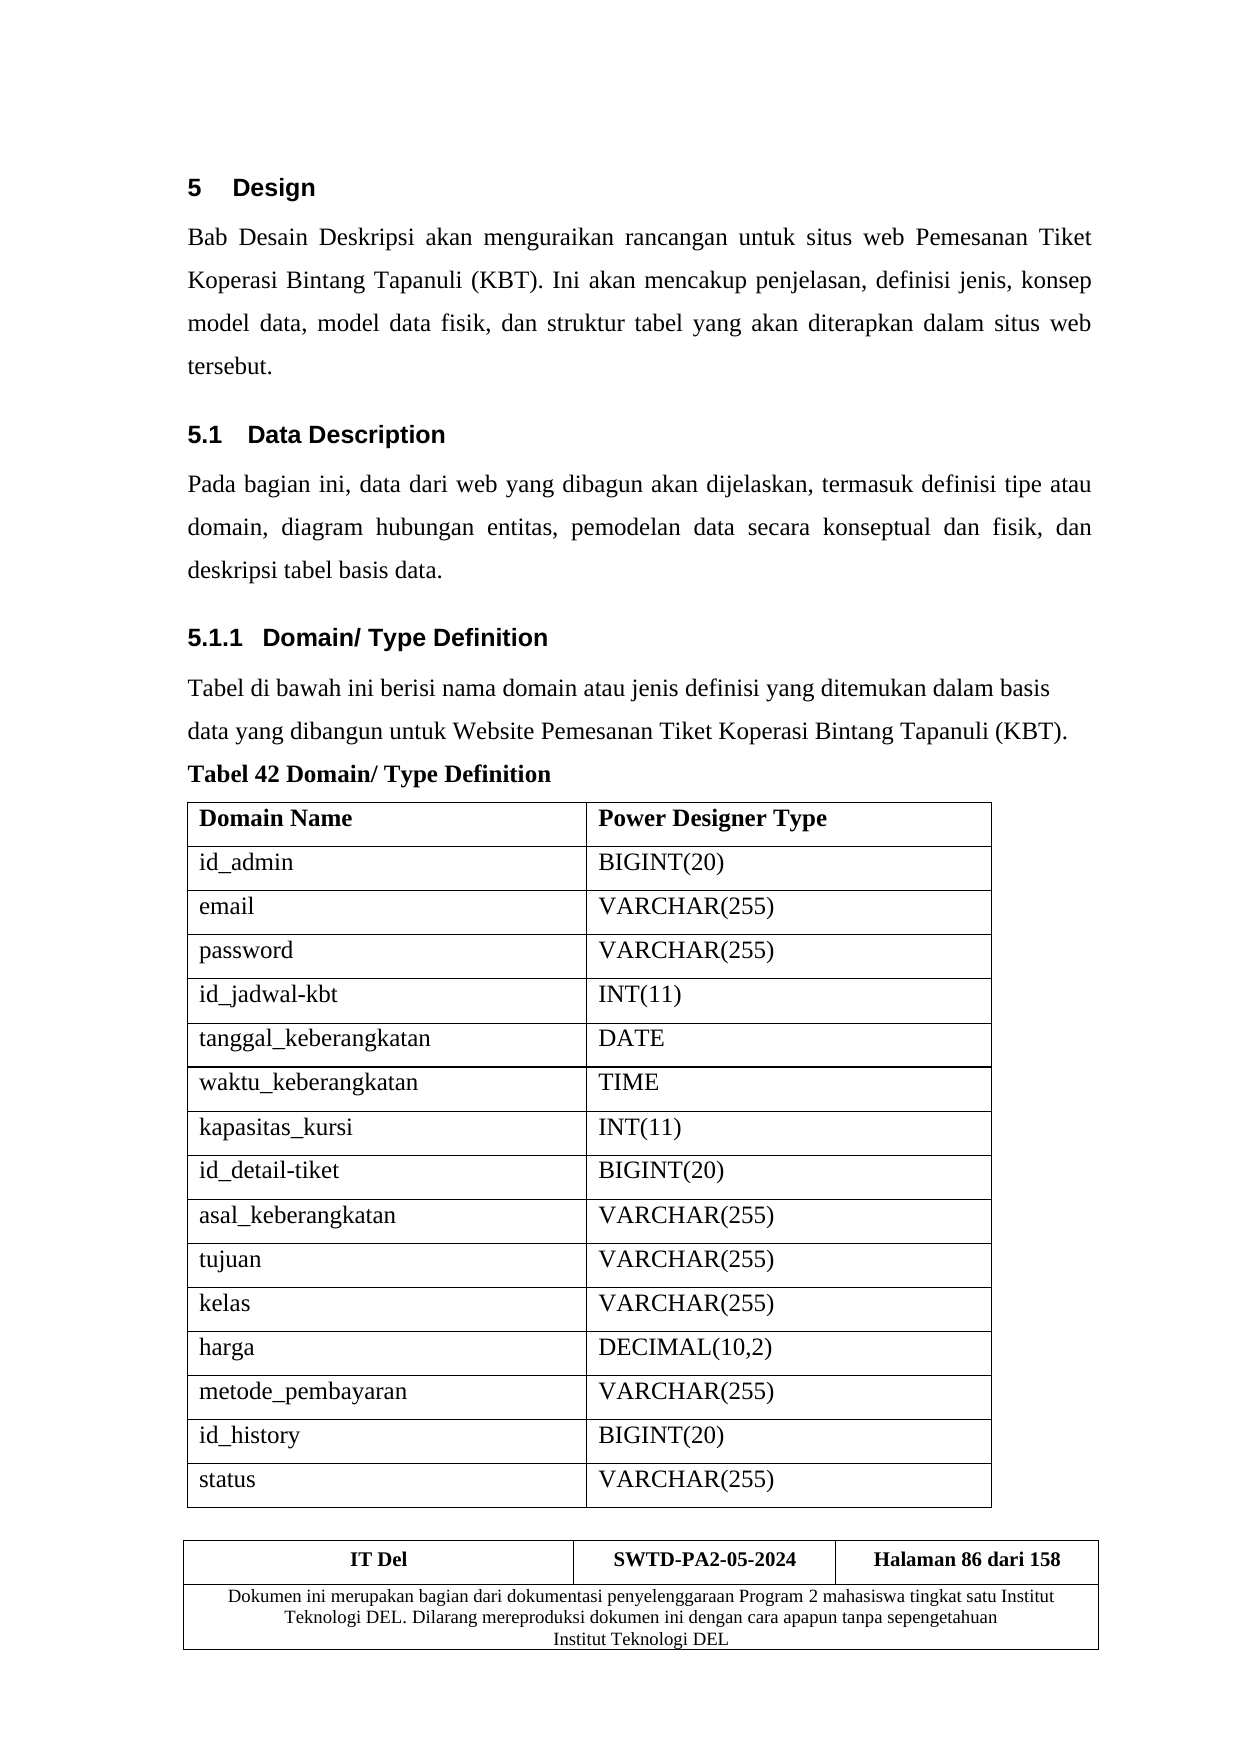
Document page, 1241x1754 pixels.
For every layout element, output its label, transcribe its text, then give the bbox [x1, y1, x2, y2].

table_cell password [188, 935, 586, 978]
subtitle Domain/ Type Definition [187, 623, 1092, 652]
table_cell DATE [587, 1024, 991, 1066]
table_cell DECIMAL(10,2) [587, 1332, 991, 1375]
table_cell TIME [587, 1068, 991, 1111]
table_cell VARCHAR(255) [587, 1200, 991, 1243]
table_cell metode_pembayaran [188, 1376, 586, 1419]
table_cell BIGINT(20) [587, 1420, 991, 1463]
table_cell kapasitas_kursi [188, 1112, 586, 1154]
table_cell tanggal_keberangkatan [188, 1024, 586, 1066]
text Bab Desain Deskripsi akan menguraikan rancangan untuk situs web Pemesanan Tiket Koperasi Bintang Tapanuli (KBT). Ini akan mencakup penjelasan, definisi jenis, konsep model data, model data fisik, dan struktur tabel yang akan diterapkan dalam situs web tersebut. [187, 222, 1092, 380]
table_cell INT(11) [587, 1112, 991, 1154]
text Tabel di bawah ini berisi nama domain atau jenis definisi yang ditemukan dalam basis data yang dibangun untuk Website Pemesanan Tiket Koperasi Bintang Tapanuli (KBT). [187, 673, 1092, 744]
table_cell id_admin [188, 847, 586, 890]
table_cell waktu_keberangkatan [188, 1068, 586, 1111]
table_cell VARCHAR(255) [587, 1464, 991, 1507]
subtitle Data Description [187, 419, 1092, 448]
table_cell email [188, 891, 586, 934]
table_cell VARCHAR(255) [587, 935, 991, 978]
table_cell VARCHAR(255) [587, 1376, 991, 1419]
table_cell id_history [188, 1420, 586, 1463]
table_cell BIGINT(20) [587, 847, 991, 890]
table_cell INT(11) [587, 979, 991, 1022]
subtitle Design [187, 173, 1092, 201]
table_cell asal_keberangkatan [188, 1200, 586, 1243]
table_cell VARCHAR(255) [587, 891, 991, 934]
table_cell harga [188, 1332, 586, 1375]
table_cell kelas [188, 1288, 586, 1331]
table_cell VARCHAR(255) [587, 1244, 991, 1287]
table_cell tujuan [188, 1244, 586, 1287]
table_cell VARCHAR(255) [587, 1288, 991, 1331]
text Pada bagian ini, data dari web yang dibagun akan dijelaskan, termasuk definisi tipe atau domain, diagram hubungan entitas, pemodelan data secara konseptual dan fisik, dan deskripsi tabel basis data. [187, 469, 1092, 584]
table_cell id_jadwal-kbt [188, 979, 586, 1022]
table_header Domain Name [188, 803, 586, 846]
table_cell id_detail-tiket [188, 1156, 586, 1199]
table_cell BIGINT(20) [587, 1156, 991, 1199]
table_header Power Designer Type [587, 803, 991, 846]
table_cell status [188, 1464, 586, 1507]
text Tabel 42 Domain/ Type Definition [187, 759, 1092, 788]
